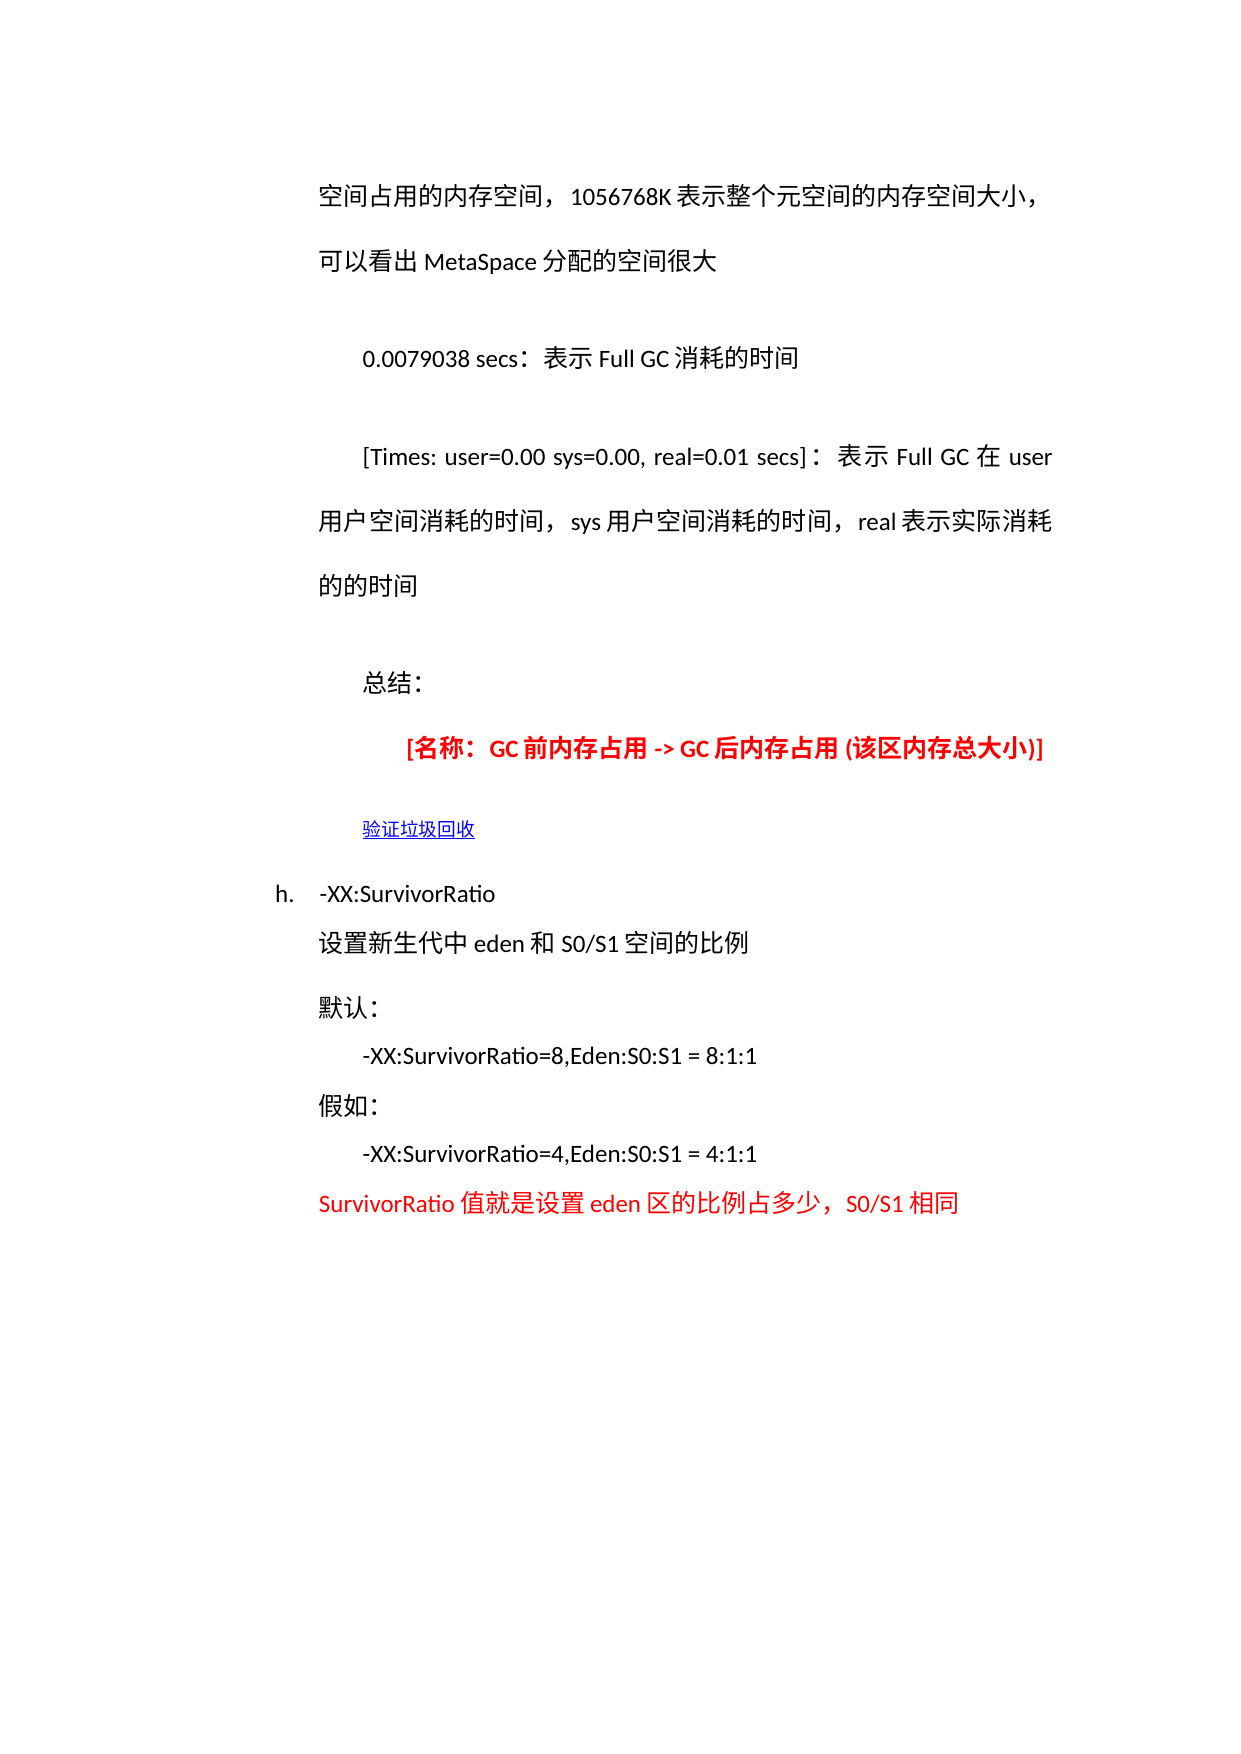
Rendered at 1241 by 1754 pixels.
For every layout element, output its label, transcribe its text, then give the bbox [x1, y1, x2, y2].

list 总结： [319, 649, 1053, 714]
list 验证垃圾回收 [319, 812, 1053, 844]
list SurvivorRatio值就是设置eden区的比例占多少，S0/S1相同 [319, 1169, 1053, 1234]
list -XX:SurvivorRatio=8,Eden:S0:S1 = 8:1:1 [319, 1039, 1053, 1072]
list 0.0079038 secs：表示Full GC消耗的时间 [319, 324, 1053, 389]
list [名称：GC前内存占用 -> GC后内存占用 (该区内存总大小)] [362, 714, 1053, 779]
list -XX:SurvivorRatio=4,Eden:S0:S1 = 4:1:1 [319, 1137, 1053, 1169]
list [Times: user=0.00 sys=0.00, real=0.01 secs]：表示Full GC在user用户空间消耗的时间，sys用户空间消耗的时间，real表示实际消耗的的时间 [319, 422, 1053, 617]
list 假如： [319, 1072, 1053, 1137]
list 设置新生代中eden 和 S0/S1空间的比例 [319, 909, 1053, 974]
list 默认： [319, 974, 1053, 1039]
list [319, 162, 1053, 292]
list -XX:SurvivorRatio [275, 877, 1053, 909]
